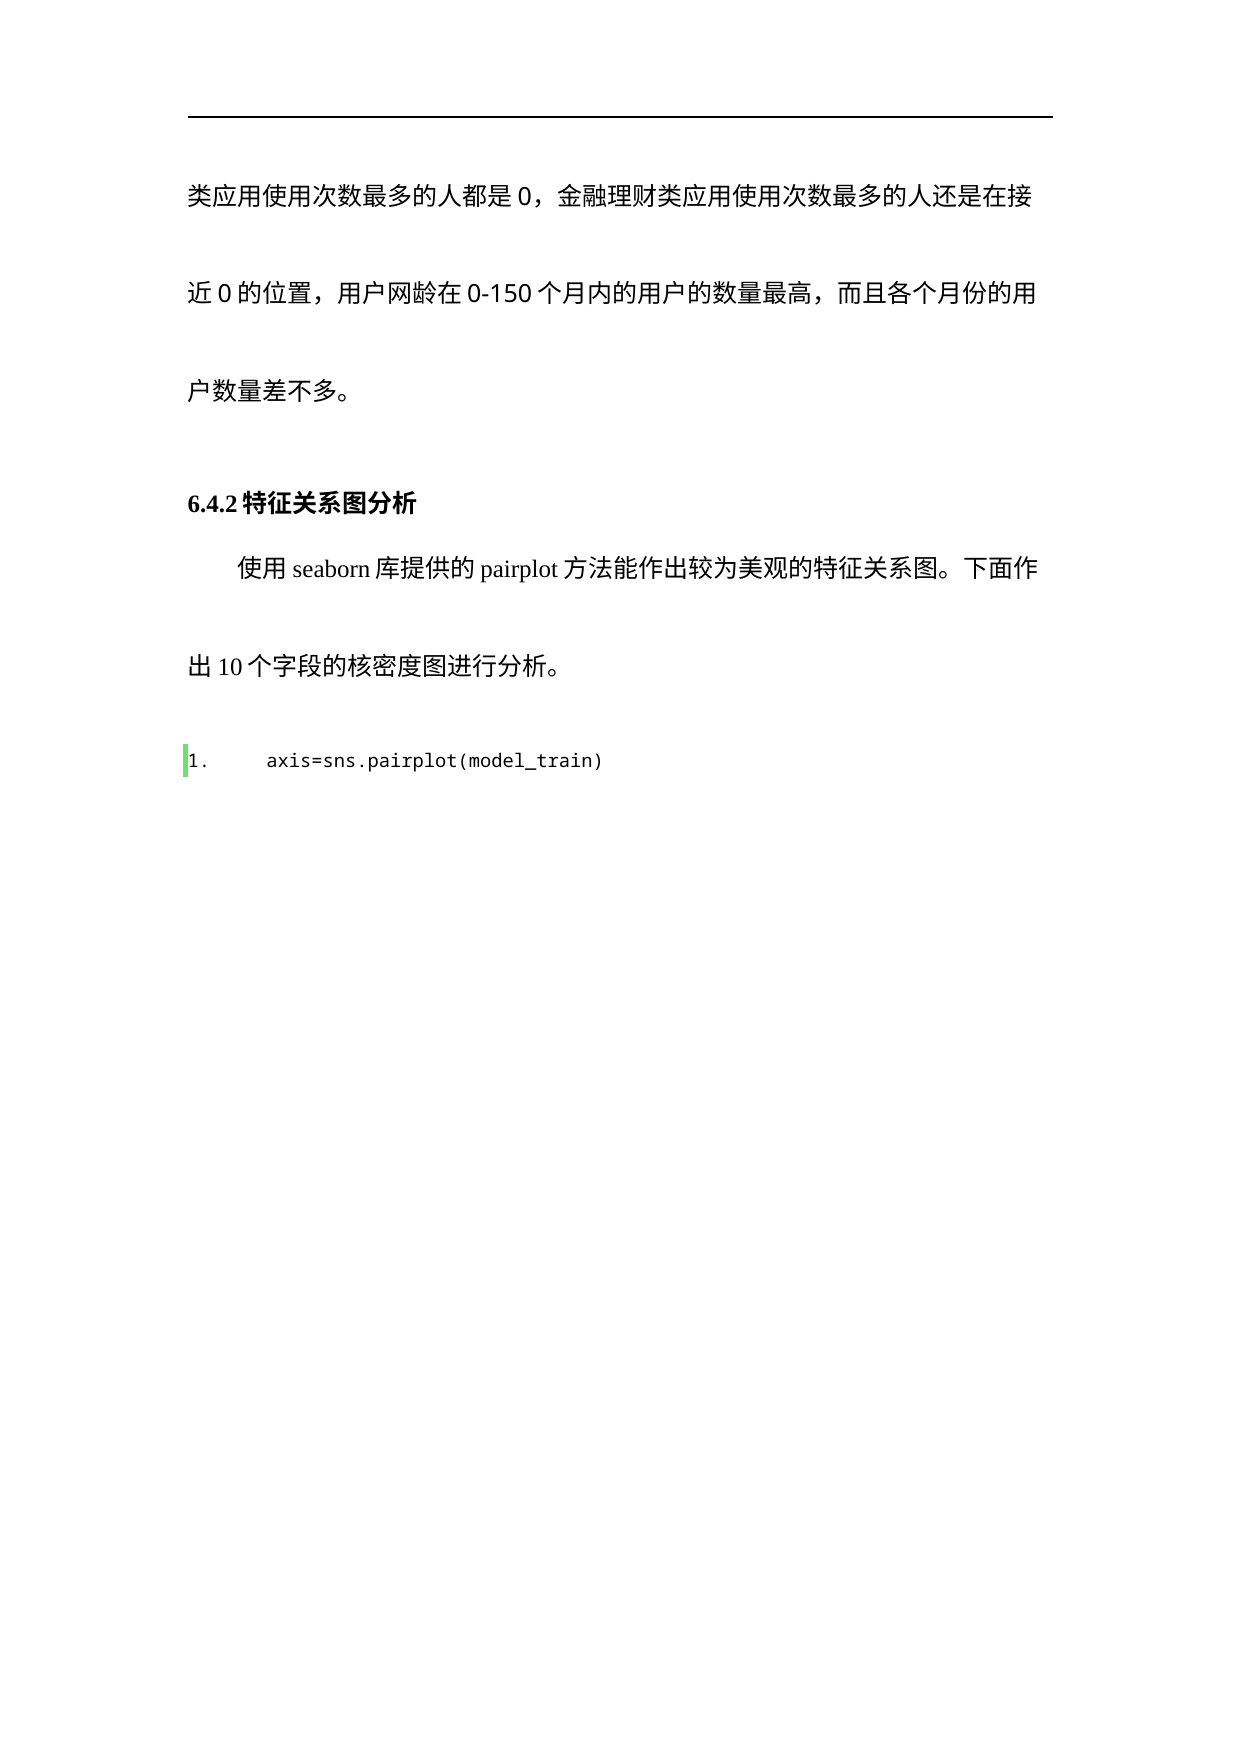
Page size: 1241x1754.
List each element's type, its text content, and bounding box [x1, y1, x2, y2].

text 使用seaborn库提供的pairplot方法能作出较为美观的特征关系图。下面作出10个字段的核密度图进行分析。 [187, 534, 1053, 697]
list axis=sns.pairplot(model_train) [188, 744, 1053, 777]
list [187, 162, 1053, 422]
subtitle 6.4.2特征关系图分析 [187, 469, 1053, 534]
